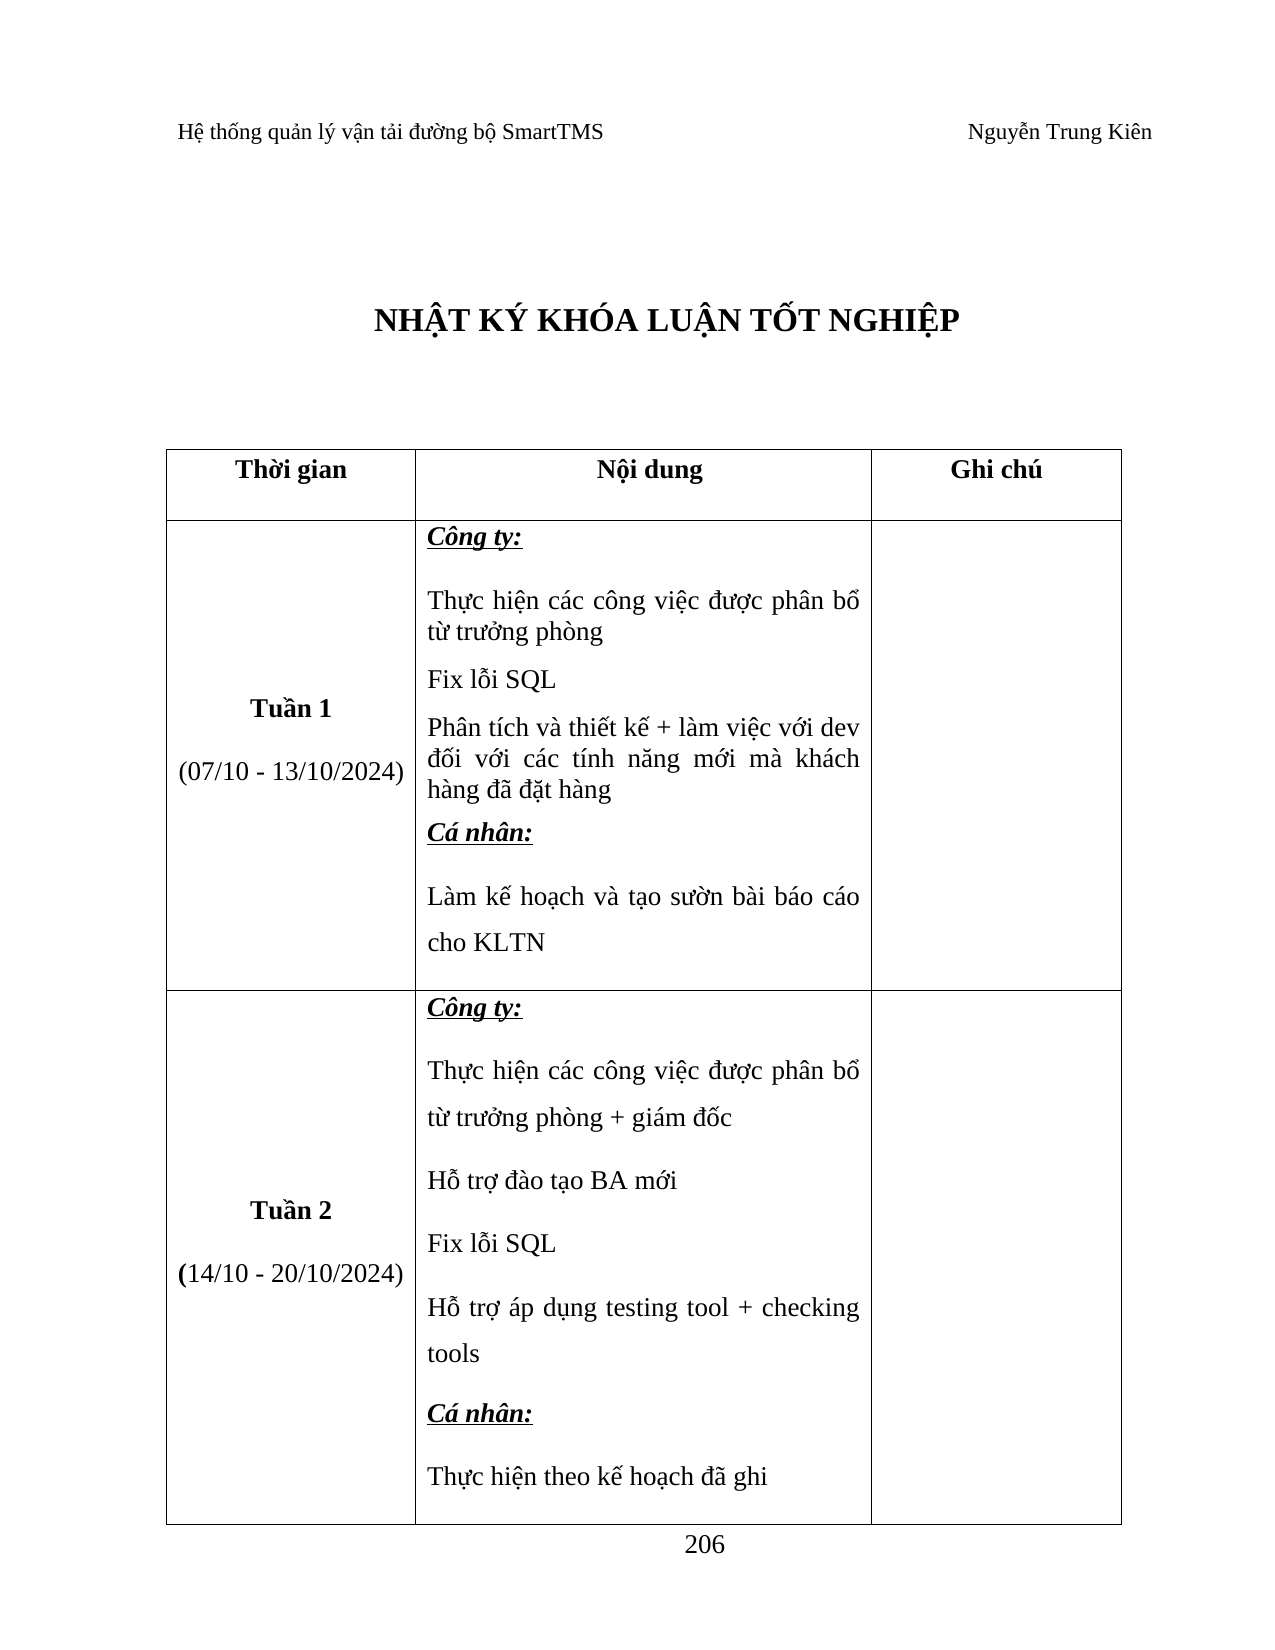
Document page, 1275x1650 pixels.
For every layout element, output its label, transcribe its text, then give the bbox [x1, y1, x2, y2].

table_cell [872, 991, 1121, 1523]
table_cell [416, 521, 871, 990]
text NHẬT KÝ KHÓA LUẬN TỐT NGHIỆP [177, 300, 1157, 339]
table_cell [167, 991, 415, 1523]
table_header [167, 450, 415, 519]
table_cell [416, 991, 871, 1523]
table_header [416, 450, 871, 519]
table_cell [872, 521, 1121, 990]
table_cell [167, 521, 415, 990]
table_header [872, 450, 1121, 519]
